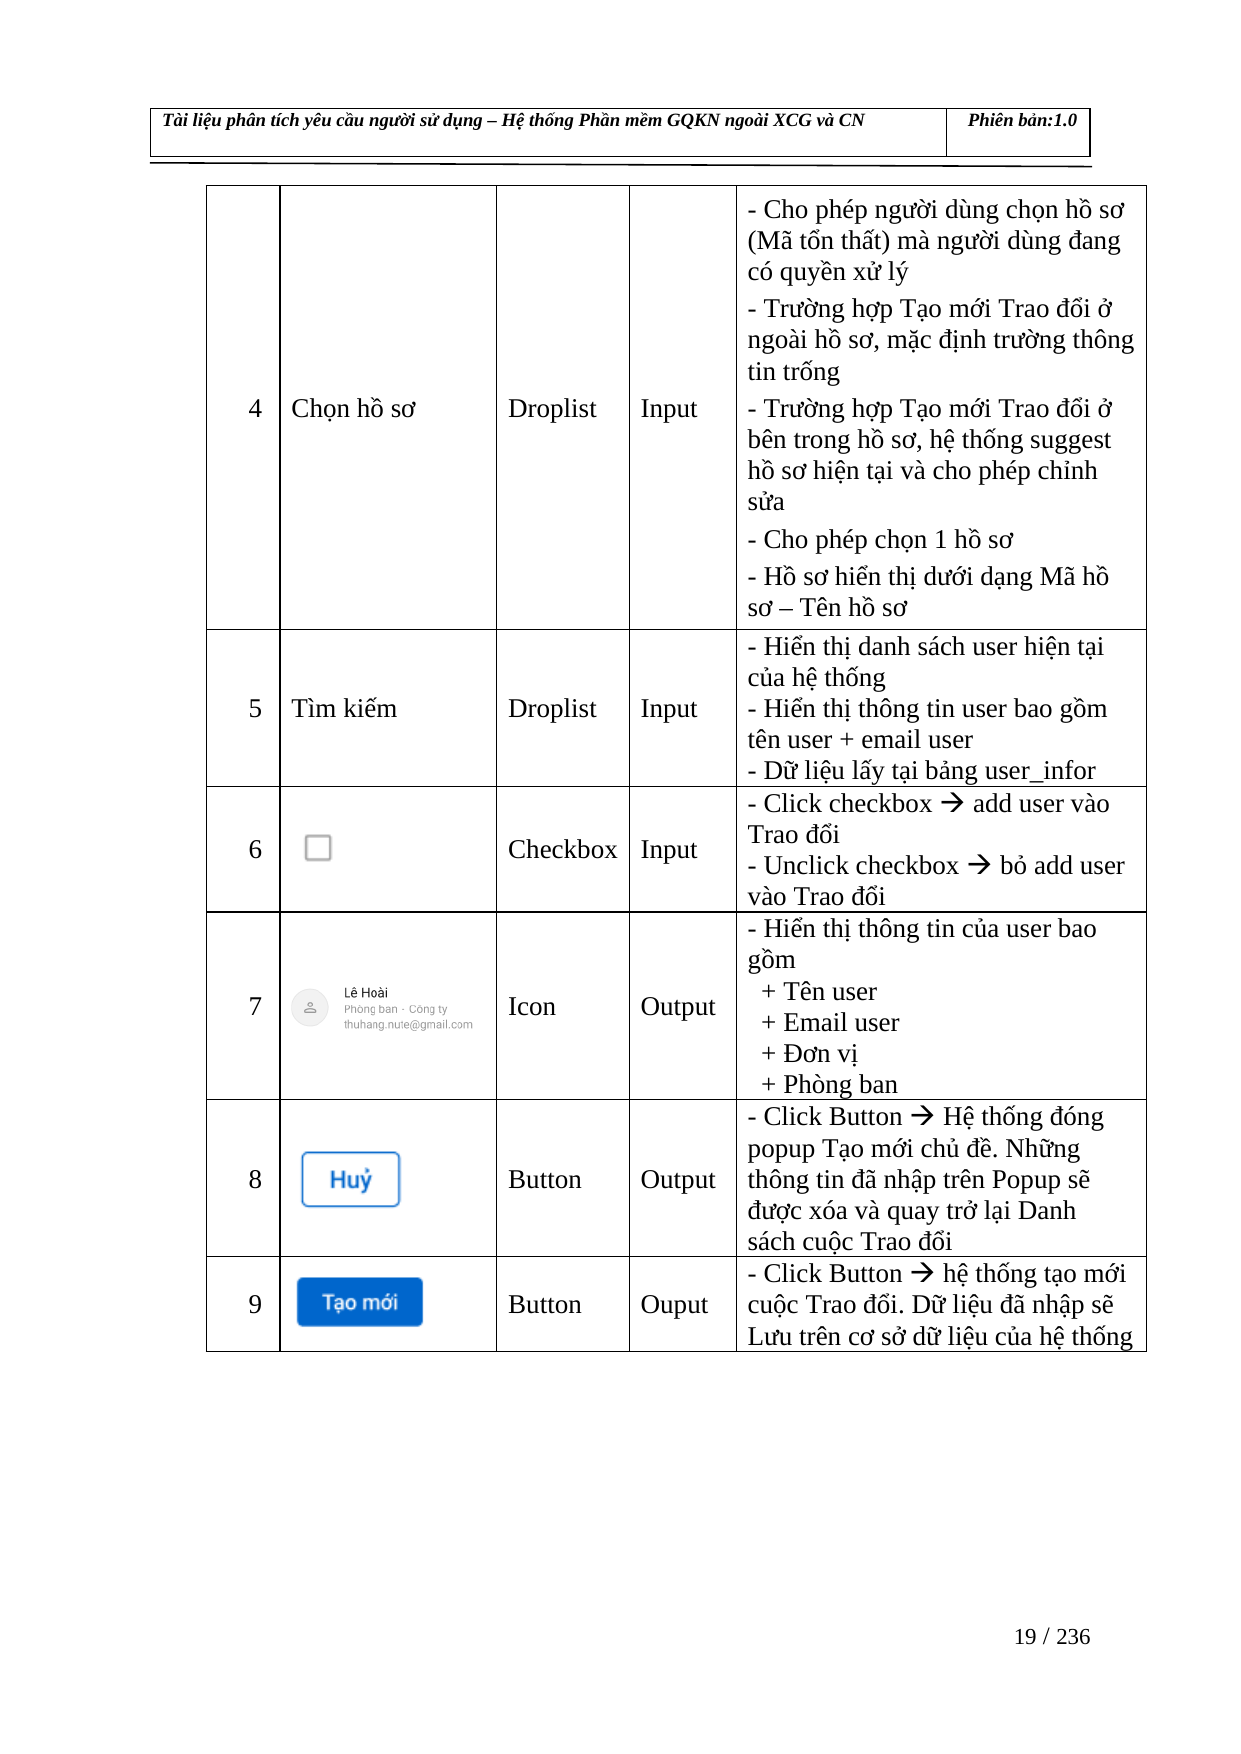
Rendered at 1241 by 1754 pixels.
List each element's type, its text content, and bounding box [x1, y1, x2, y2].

table_cell Input [630, 186, 736, 629]
table_cell - Click checkbox add user vào Trao đổi - Unclick checkbox bỏ add user vào Trao đổi [737, 787, 1146, 911]
table_cell Icon [497, 913, 629, 1099]
table_cell Button [497, 1257, 629, 1351]
table_cell Tìm kiếm [281, 630, 496, 786]
table_cell [281, 1100, 496, 1256]
table_cell [207, 787, 279, 911]
table_cell Chọn hồ sơ [281, 186, 496, 629]
table_cell [207, 913, 279, 1099]
table_cell Input [630, 787, 736, 911]
table_cell - Click Button Hệ thống đóng popup Tạo mới chủ đề. Những thông tin đã nhập trên Popup sẽ được xóa và quay trở lại Danh sách cuộc Trao đổi [737, 1100, 1146, 1256]
table_cell Output [630, 913, 736, 1099]
table_cell - Hiển thị thông tin của user bao gồm + Tên user + Email user + Đơn vị + Phòng ban [737, 913, 1146, 1099]
table_cell [281, 1257, 496, 1351]
table_cell [207, 1257, 279, 1351]
table_cell [281, 913, 496, 1099]
table_cell Input [630, 630, 736, 786]
table_cell - Click Button hệ thống tạo mới cuộc Trao đổi. Dữ liệu đã nhập sẽ Lưu trên cơ sở dữ liệu của hệ thống [737, 1257, 1146, 1351]
table_cell Button [497, 1100, 629, 1256]
picture [291, 1273, 431, 1335]
picture [291, 827, 339, 871]
table_cell Droplist [497, 186, 629, 629]
table_cell - Cho phép người dùng chọn hồ sơ (Mã tổn thất) mà người dùng đang có quyền xử lý - Trường hợp Tạo mới Trao đổi ở ngoài hồ sơ, mặc định trường thông tin trống - Trường hợp Tạo mới Trao đổi ở bên trong hồ sơ, hệ thống suggest hồ sơ hiện tại và cho phép chỉnh sửa - Cho phép chọn 1 hồ sơ - Hồ sơ hiển thị dưới dạng Mã hồ sơ – Tên hồ sơ [737, 186, 1146, 629]
picture [291, 1144, 414, 1212]
picture [291, 974, 486, 1037]
table_cell [207, 1100, 279, 1256]
table_cell Ouput [630, 1257, 736, 1351]
table_cell Output [630, 1100, 736, 1256]
table_cell [207, 630, 279, 786]
table_cell - Hiển thị danh sách user hiện tại của hệ thống - Hiển thị thông tin user bao gồm tên user + email user - Dữ liệu lấy tại bảng user_infor [737, 630, 1146, 786]
table_cell Checkbox [497, 787, 629, 911]
table_cell Droplist [497, 630, 629, 786]
table_cell [207, 186, 279, 629]
table_cell [281, 787, 496, 911]
